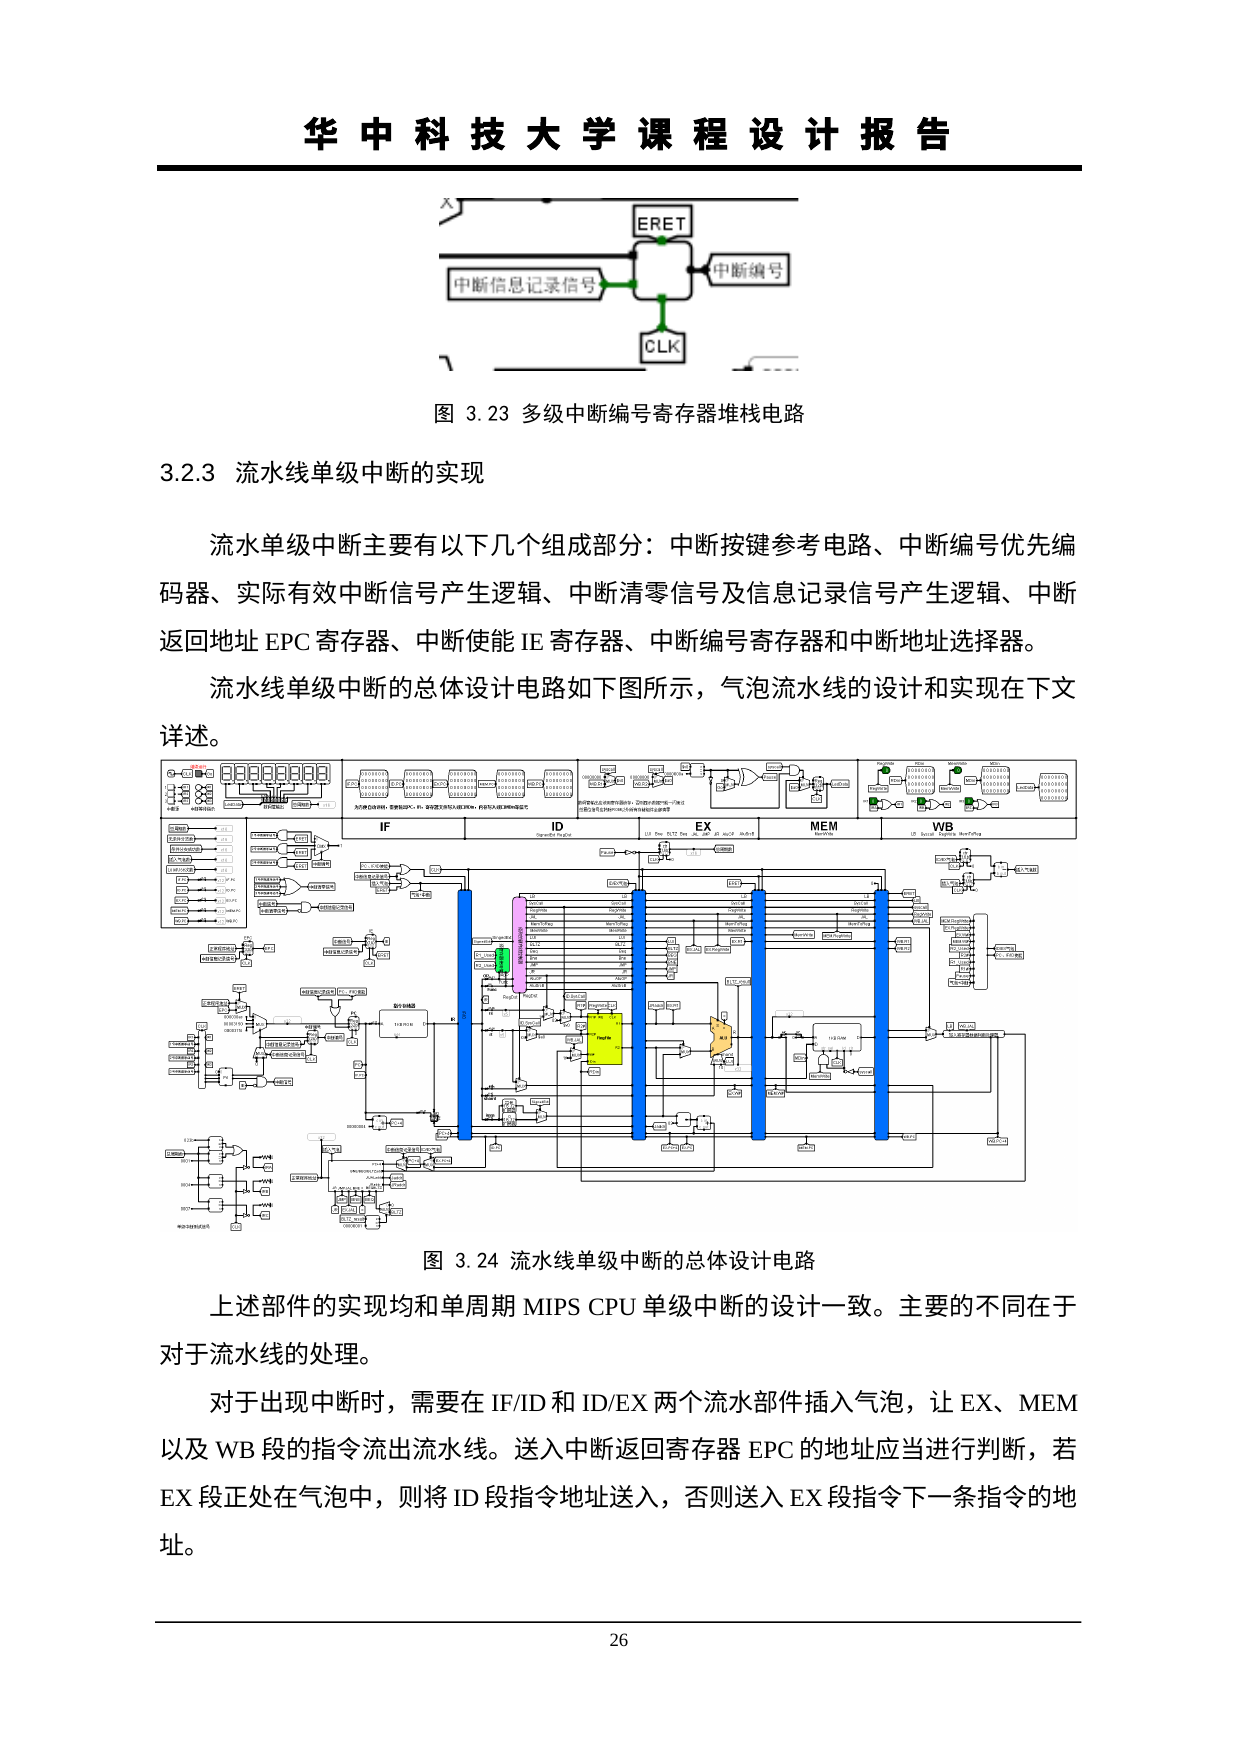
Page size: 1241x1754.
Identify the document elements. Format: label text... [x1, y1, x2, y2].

subtitle 流水线单级中断的实现 [159, 448, 1078, 496]
text 流水单级中断主要有以下几个组成部分：中断按键参考电路、中断编号优先编码器、实际有效中断信号产生逻辑、中断清零信号及信息记录信号产生逻辑、中断返回地址EPC寄存器、中断使能IE寄存器、中断编号寄存器和中断地址选择器。 [159, 520, 1078, 663]
text 流水线单级中断的总体设计电路如下图所示，气泡流水线的设计和实现在下文详述。 [159, 663, 1078, 758]
picture [439, 198, 799, 371]
picture [159, 758, 1078, 1232]
text 对于出现中断时，需要在IF/ID和ID/EX两个流水部件插入气泡，让EX、MEM以及WB段的指令流出流水线。送入中断返回寄存器EPC的地址应当进行判断，若EX段正处在气泡中，则将ID段指令地址送入，否则送入EX段指令下一条指令的地址。 [159, 1376, 1078, 1568]
text 上述部件的实现均和单周期MIPS CPU单级中断的设计一致。主要的不同在于对于流水线的处理。 [159, 1281, 1078, 1376]
